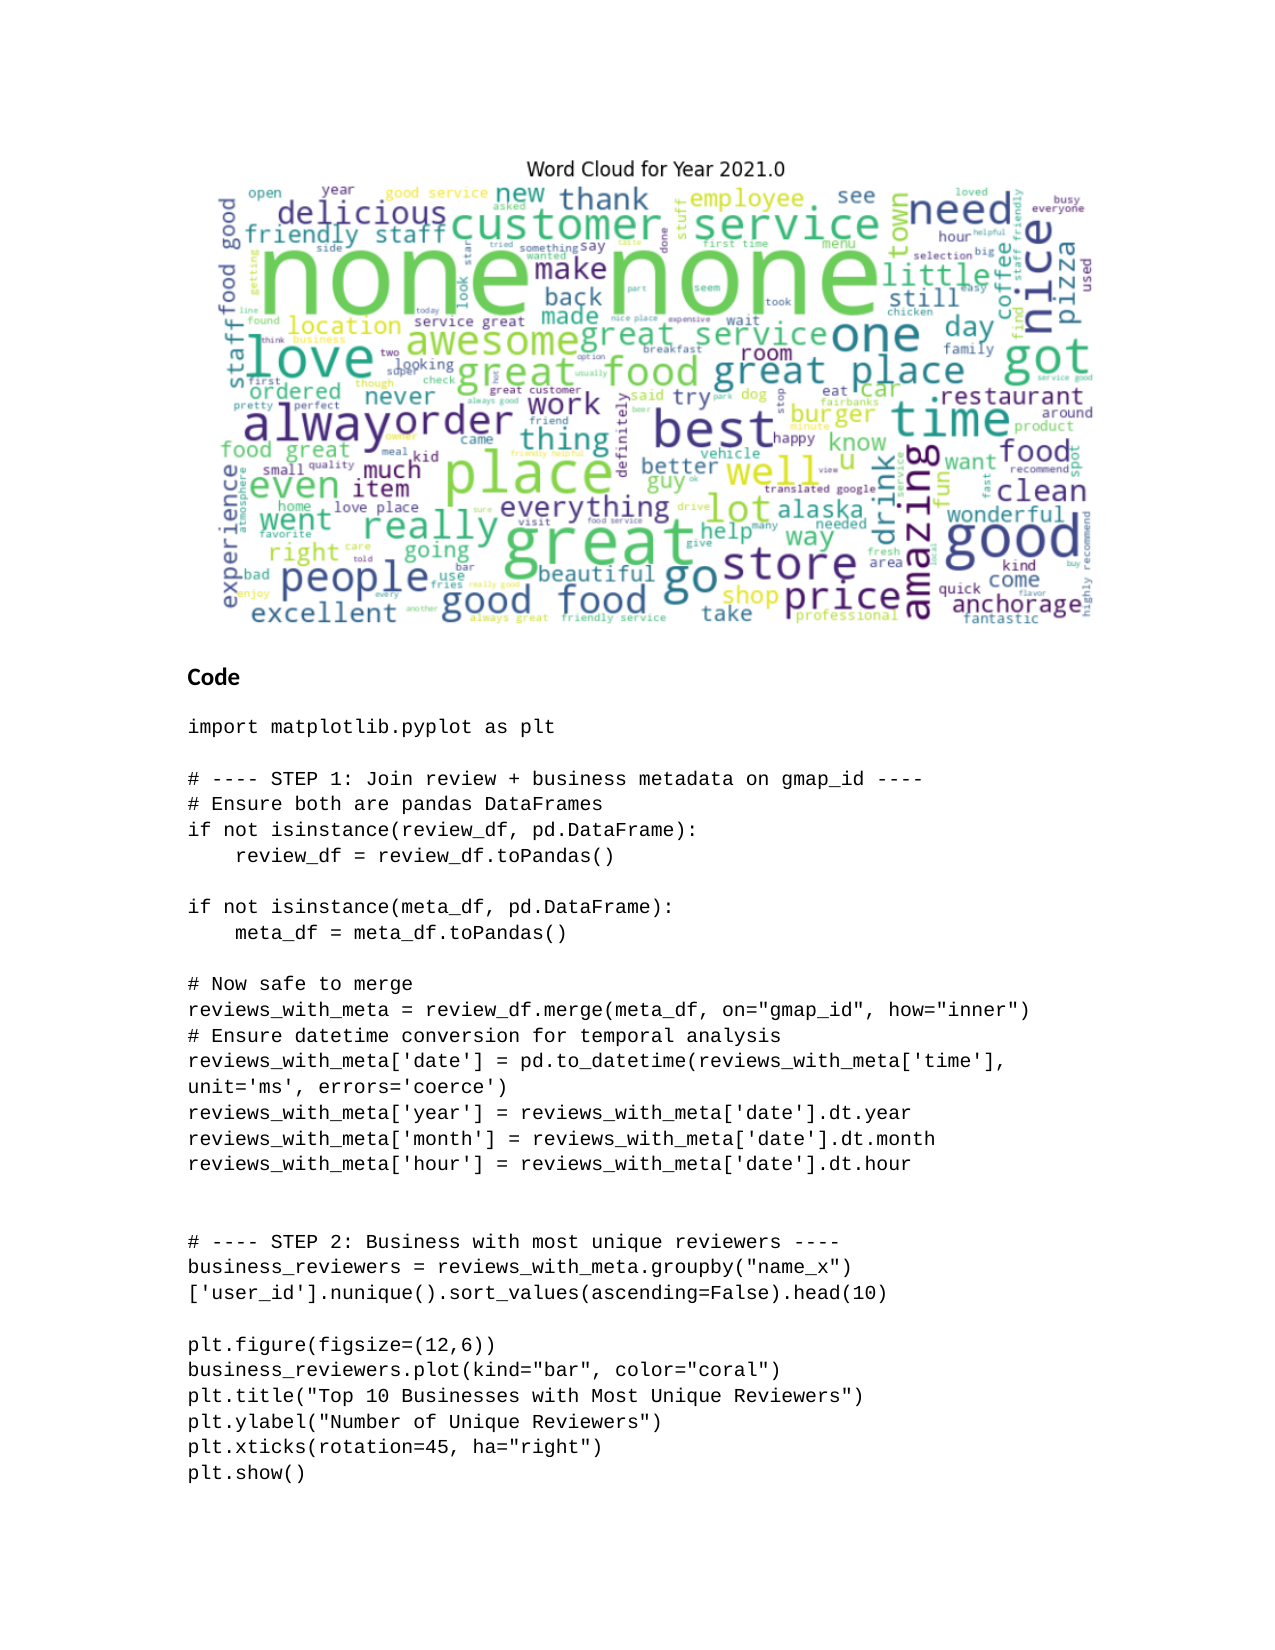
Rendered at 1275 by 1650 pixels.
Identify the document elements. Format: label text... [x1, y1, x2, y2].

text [187, 717, 1087, 1486]
text Code [187, 661, 1087, 692]
picture [206, 150, 1107, 637]
